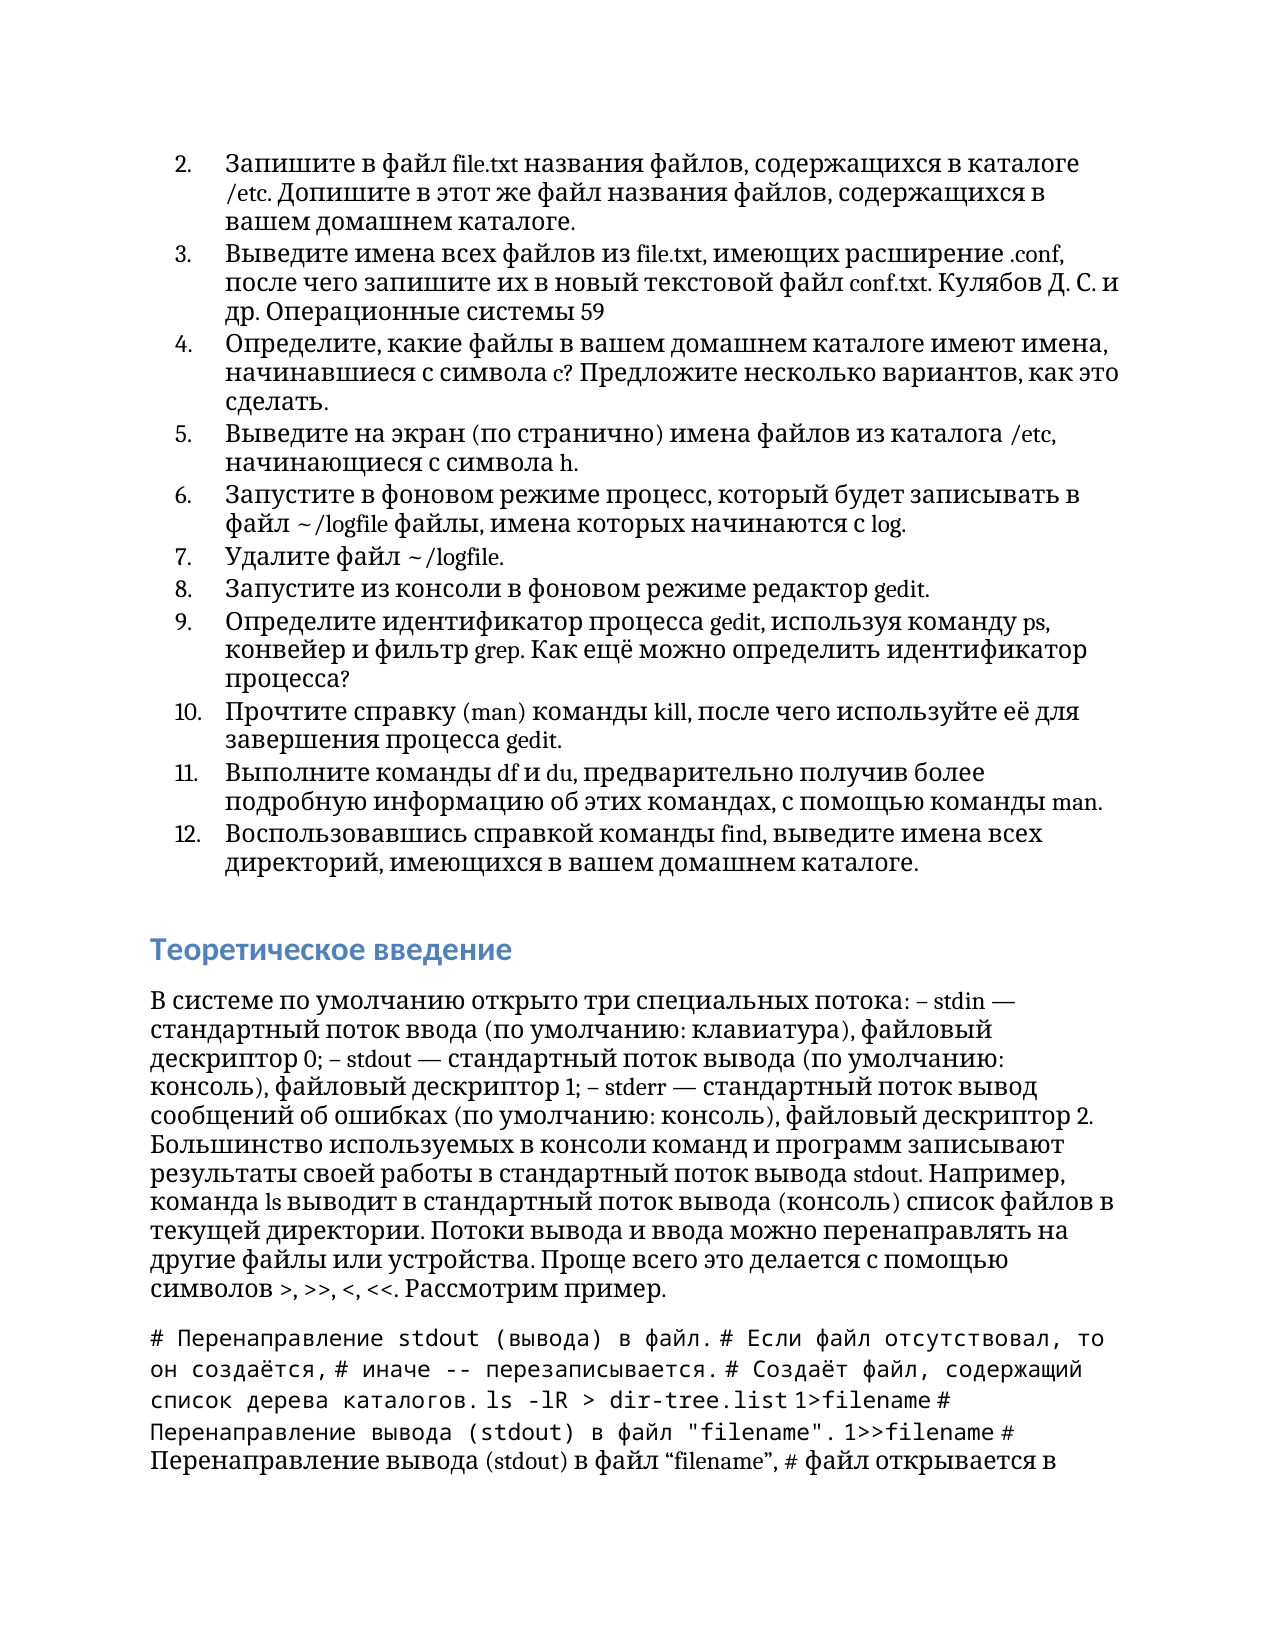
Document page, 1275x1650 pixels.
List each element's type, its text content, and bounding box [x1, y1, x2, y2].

list Воспользовавшись справкой команды find, выведите имена всех директорий, имеющихся в вашем домашнем каталоге. [175, 820, 1125, 877]
list Определите идентификатор процесса gedit, используя команду ps, конвейер и фильтр grep. Как ещё можно определить идентификатор процесса? [175, 607, 1125, 694]
list Выведите на экран (по странично) имена файлов из каталога /etc, начинающиеся с символа h. [175, 420, 1125, 477]
list Запустите из консоли в фоновом режиме редактор gedit. [175, 575, 1125, 604]
list Выполните команды df и du, предварительно получив более подробную информацию об этих командах, с помощью команды man. [175, 759, 1125, 816]
list Выведите имена всех файлов из file.txt, имеющих расширение .conf, после чего запишите их в новый текстовой файл conf.txt. Кулябов Д. С. и др. Операционные системы 59 [175, 240, 1125, 326]
list Прочтите справку (man) команды kill, после чего используйте её для завершения процесса gedit. [175, 697, 1125, 755]
list Определите, какие файлы в вашем домашнем каталоге имеют имена, начинавшиеся с символа c? Предложите несколько вариантов, как это сделать. [175, 330, 1125, 416]
list Запустите в фоновом режиме процесс, который будет записывать в файл ~/logfile файлы, имена которых начинаются с log. [175, 481, 1125, 539]
list Удалите файл ~/logfile. [175, 542, 1125, 571]
list Запишите в файл file.txt названия файлов, содержащихся в каталоге /etc. Допишите в этот же файл названия файлов, содержащихся в вашем домашнем каталоге. [175, 150, 1125, 236]
subtitle Теоретическое введение [150, 927, 1125, 968]
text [150, 1322, 1125, 1476]
text В системе по умолчанию открыто три специальных потока: – stdin — стандартный поток ввода (по умолчанию: клавиатура), файловый дескриптор 0; – stdout — стандартный поток вывода (по умолчанию: консоль), файловый дескриптор 1; – stderr — стандартный поток вывод сообщений об ошибках (по умолчанию: консоль), файловый дескриптор 2. Большинство используемых в консоли команд и программ записывают результаты своей работы в стандартный поток вывода stdout. Например, команда ls выводит в стандартный поток вывода (консоль) список файлов в текущей директории. Потоки вывода и ввода можно перенаправлять на другие файлы или устройства. Проще всего это делается с помощью символов >, >>, <, <<. Рассмотрим пример. [150, 987, 1125, 1303]
